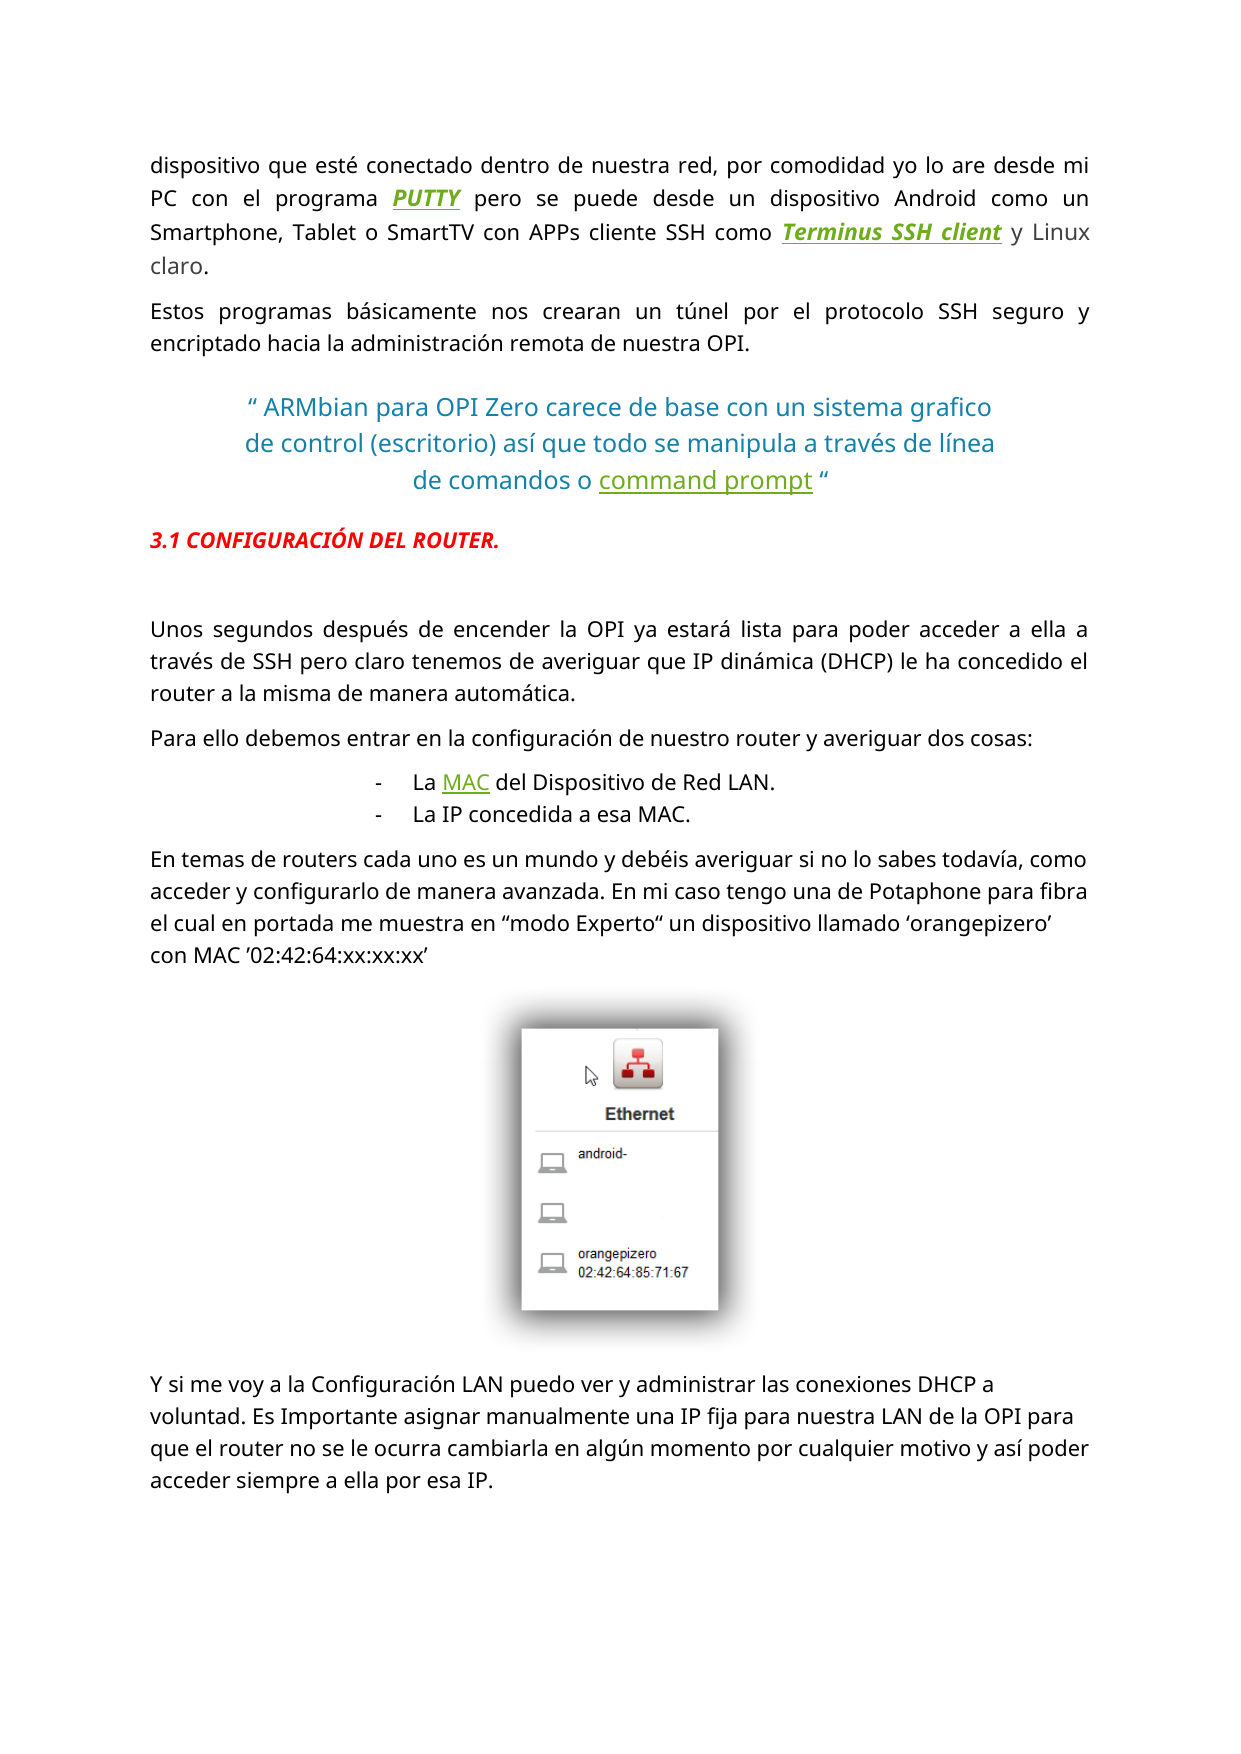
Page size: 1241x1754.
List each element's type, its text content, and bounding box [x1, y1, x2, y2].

text Unos segundos después de encender la OPI ya estará lista para poder acceder a ella a través de SSH pero claro tenemos de averiguar que IP dinámica (DHCP) le ha concedido el router a la misma de manera automática. [150, 614, 1090, 708]
text Para ello debemos entrar en la configuración de nuestro router y averiguar dos cosas: [150, 723, 1090, 752]
subtitle 3.1 CONFIGURACIÓN DEL ROUTER. [150, 525, 1090, 554]
text En temas de routers cada uno es un mundo y debéis averiguar si no lo sabes todavía, como acceder y configurarlo de manera avanzada. En mi caso tengo una de Potaphone para fibra el cual en portada me muestra en “modo Experto“ un dispositivo llamado ‘orangepizero’ con MAC ’02:42:64:xx:xx:xx’ [150, 844, 1090, 970]
text “ ARMbian para OPI Zero carece de base con un sistema grafico de control (escritorio) así que todo se manipula a través de línea de comandos o command prompt “ [240, 389, 1000, 497]
text Estos programas básicamente nos crearan un túnel por el protocolo SSH seguro y encriptado hacia la administración remota de nuestra OPI. [150, 296, 1090, 358]
text Y si me voy a la Configuración LAN puedo ver y administrar las conexiones DHCP a voluntad. Es Importante asignar manualmente una IP fija para nuestra LAN de la OPI para que el router no se le ocurra cambiarla en algún momento por cualquier motivo y así poder acceder siempre a ella por esa IP. [150, 1369, 1090, 1495]
picture [477, 984, 763, 1355]
list La IP concedida a esa MAC. [375, 799, 1090, 829]
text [150, 150, 1090, 281]
list La MAC del Dispositivo de Red LAN. [375, 767, 1090, 797]
